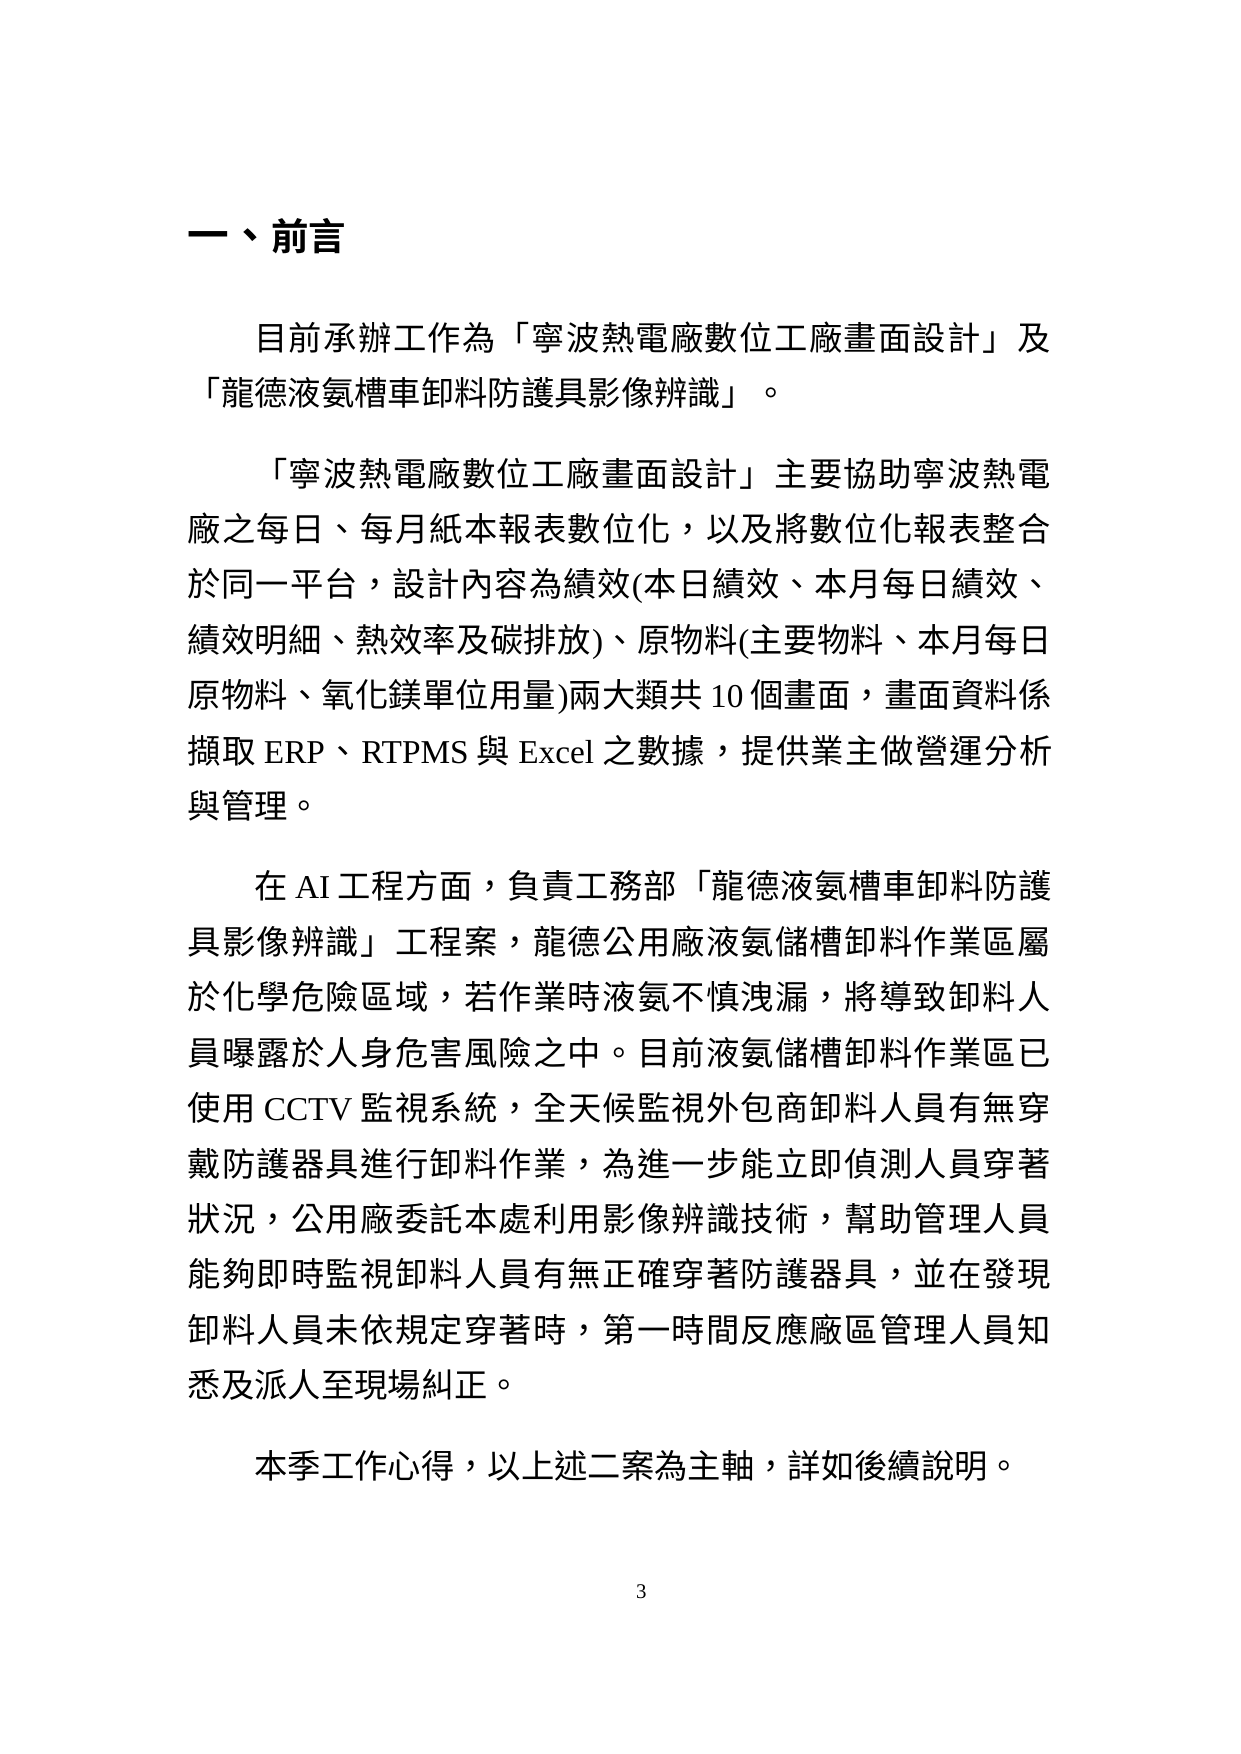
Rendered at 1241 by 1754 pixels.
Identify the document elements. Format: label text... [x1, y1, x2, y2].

text 本季工作心得，以上述二案為主軸，詳如後續說明。 [187, 1439, 1053, 1488]
text 目前承辦工作為「寧波熱電廠數位工廠畫面設計」及「龍德液氨槽車卸料防護具影像辨識」。 [187, 311, 1053, 415]
text 「寧波熱電廠數位工廠畫面設計」主要協助寧波熱電廠之每日、每月紙本報表數位化，以及將數位化報表整合於同一平台，設計內容為績效(本日績效、本月每日績效、績效明細、熱效率及碳排放)、原物料(主要物料、本月每日原物料、氧化鎂單位用量)兩大類共10個畫面，畫面資料係擷取ERP、RTPMS與Excel之數據，提供業主做營運分析與管理。 [187, 447, 1053, 828]
text 在AI工程方面，負責工務部「龍德液氨槽車卸料防護具影像辨識」工程案，龍德公用廠液氨儲槽卸料作業區屬於化學危險區域，若作業時液氨不慎洩漏，將導致卸料人員曝露於人身危害風險之中。目前液氨儲槽卸料作業區已使用CCTV監視系統，全天候監視外包商卸料人員有無穿戴防護器具進行卸料作業，為進一步能立即偵測人員穿著狀況，公用廠委託本處利用影像辨識技術，幫助管理人員能夠即時監視卸料人員有無正確穿著防護器具，並在發現卸料人員未依規定穿著時，第一時間反應廠區管理人員知悉及派人至現場糾正。 [187, 860, 1053, 1407]
text 前言 [187, 187, 1053, 277]
